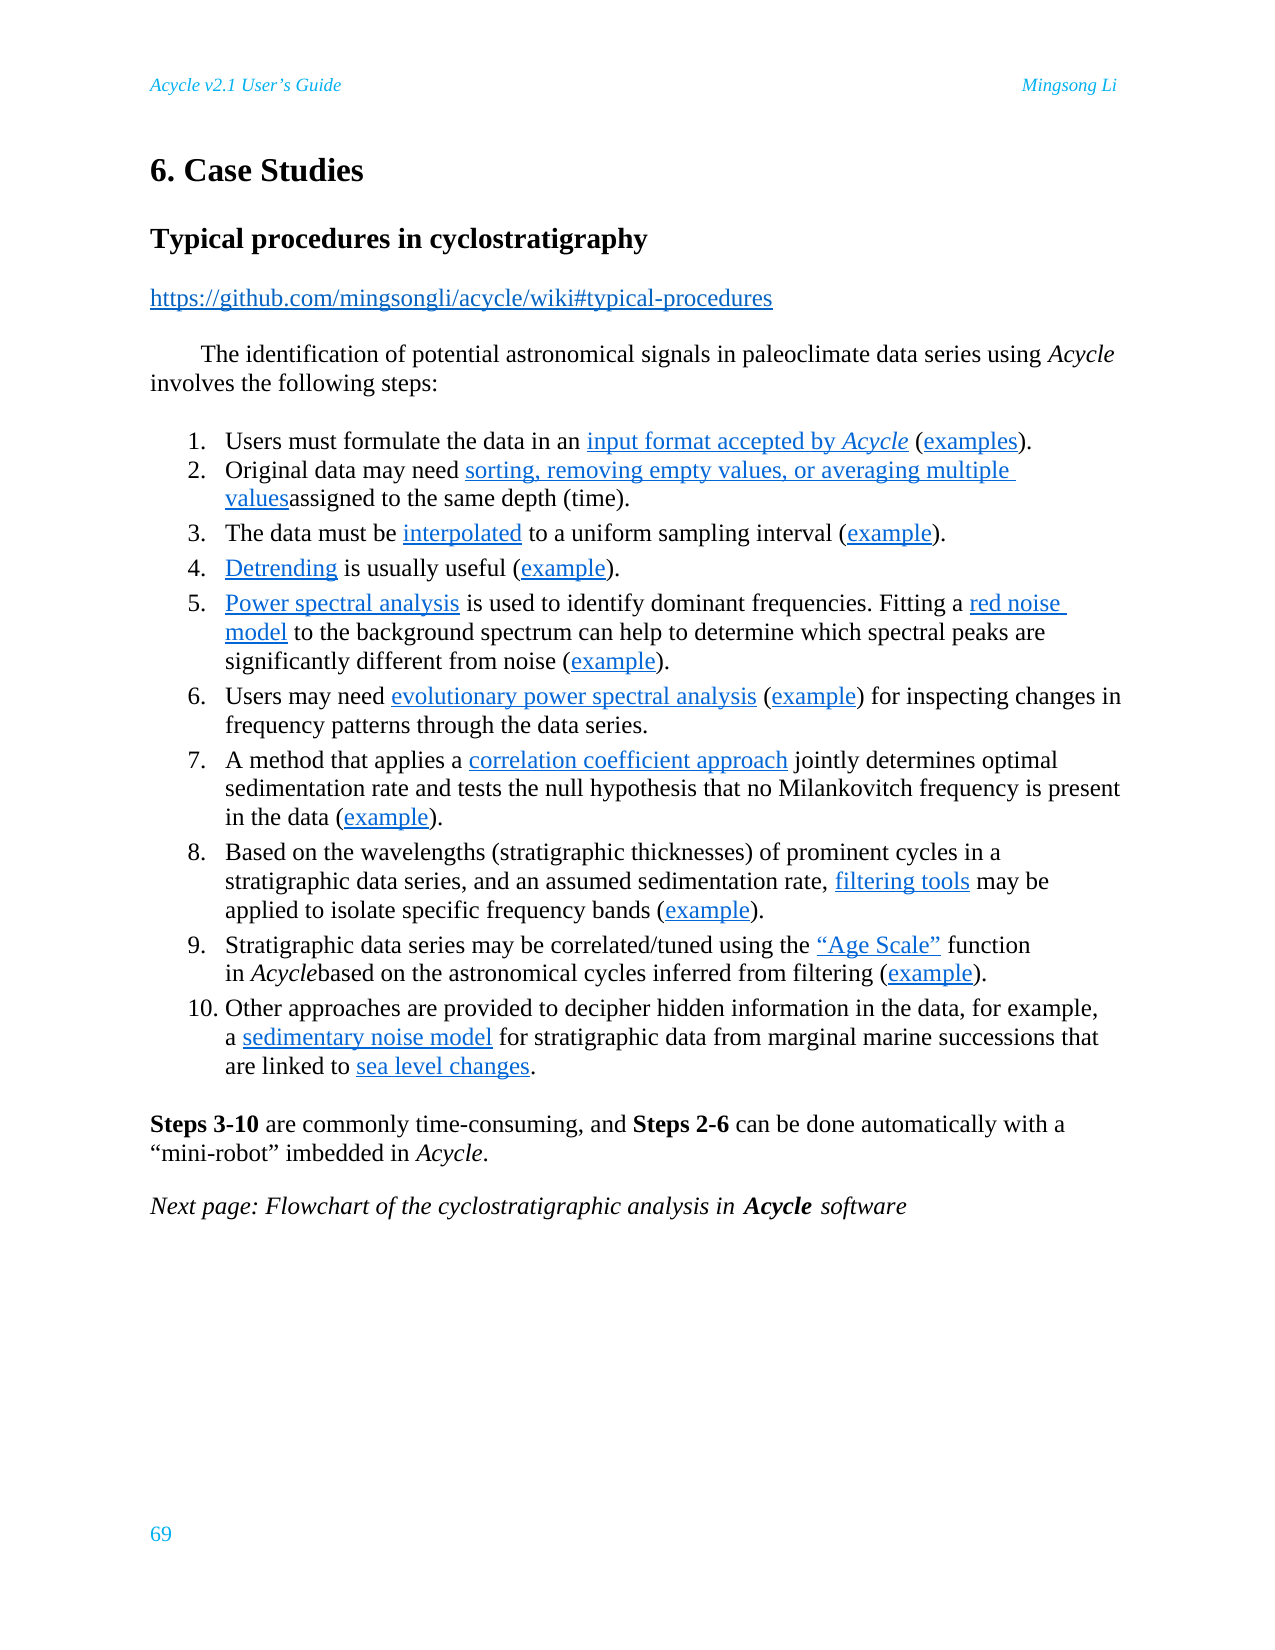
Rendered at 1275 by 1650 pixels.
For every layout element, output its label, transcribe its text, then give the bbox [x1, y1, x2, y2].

list A method that applies a correlation coefficient approach jointly determines optimal sedimentation rate and tests the null hypothesis that no Milankovitch frequency is present in the data (example). [187, 745, 1125, 831]
list Based on the wavelengths (stratigraphic thicknesses) of prominent cycles in a stratigraphic data series, and an assumed sedimentation rate, filtering tools may be applied to isolate specific frequency bands (example). [187, 837, 1125, 923]
text https://github.com/mingsongli/acycle/wiki#typical-procedures [150, 283, 1125, 312]
list Other approaches are provided to decipher hidden information in the data, for example, a sedimentary noise model for stratigraphic data from marginal marine successions that are linked to sea level changes. [187, 993, 1125, 1080]
subtitle Typical procedures in cyclostratigraphy [150, 221, 1125, 255]
list Detrending is usually useful (example). [187, 553, 1125, 582]
list Power spectral analysis is used to identify dominant frequencies. Fitting a red noise model to the background spectrum can help to determine which spectral peaks are significantly different from noise (example). [187, 588, 1125, 675]
list Stratigraphic data series may be correlated/tuned using the “Age Scale” function in Acyclebased on the astronomical cycles inferred from filtering (example). [187, 930, 1125, 987]
list Users must formulate the data in an input format accepted by Acycle (examples). [187, 426, 1125, 455]
subtitle 6. Case Studies [150, 150, 1125, 188]
list Original data may need sorting, removing empty values, or averaging multiple valuesassigned to the same depth (time). [187, 455, 1125, 512]
text The identification of potential astronomical signals in paleoclimate data series using Acycle involves the following steps: [150, 312, 1125, 397]
list The data must be interpolated to a uniform sampling interval (example). [187, 518, 1125, 547]
list Users may need evolutionary power spectral analysis (example) for inspecting changes in frequency patterns through the data series. [187, 681, 1125, 738]
text Next page: Flowchart of the cyclostratigraphic analysis in Acycle software [150, 1191, 1125, 1220]
text Steps 3-10 are commonly time-consuming, and Steps 2-6 can be done automatically with a “mini-robot” imbedded in Acycle. [150, 1109, 1125, 1166]
picture [151, 81, 157, 89]
